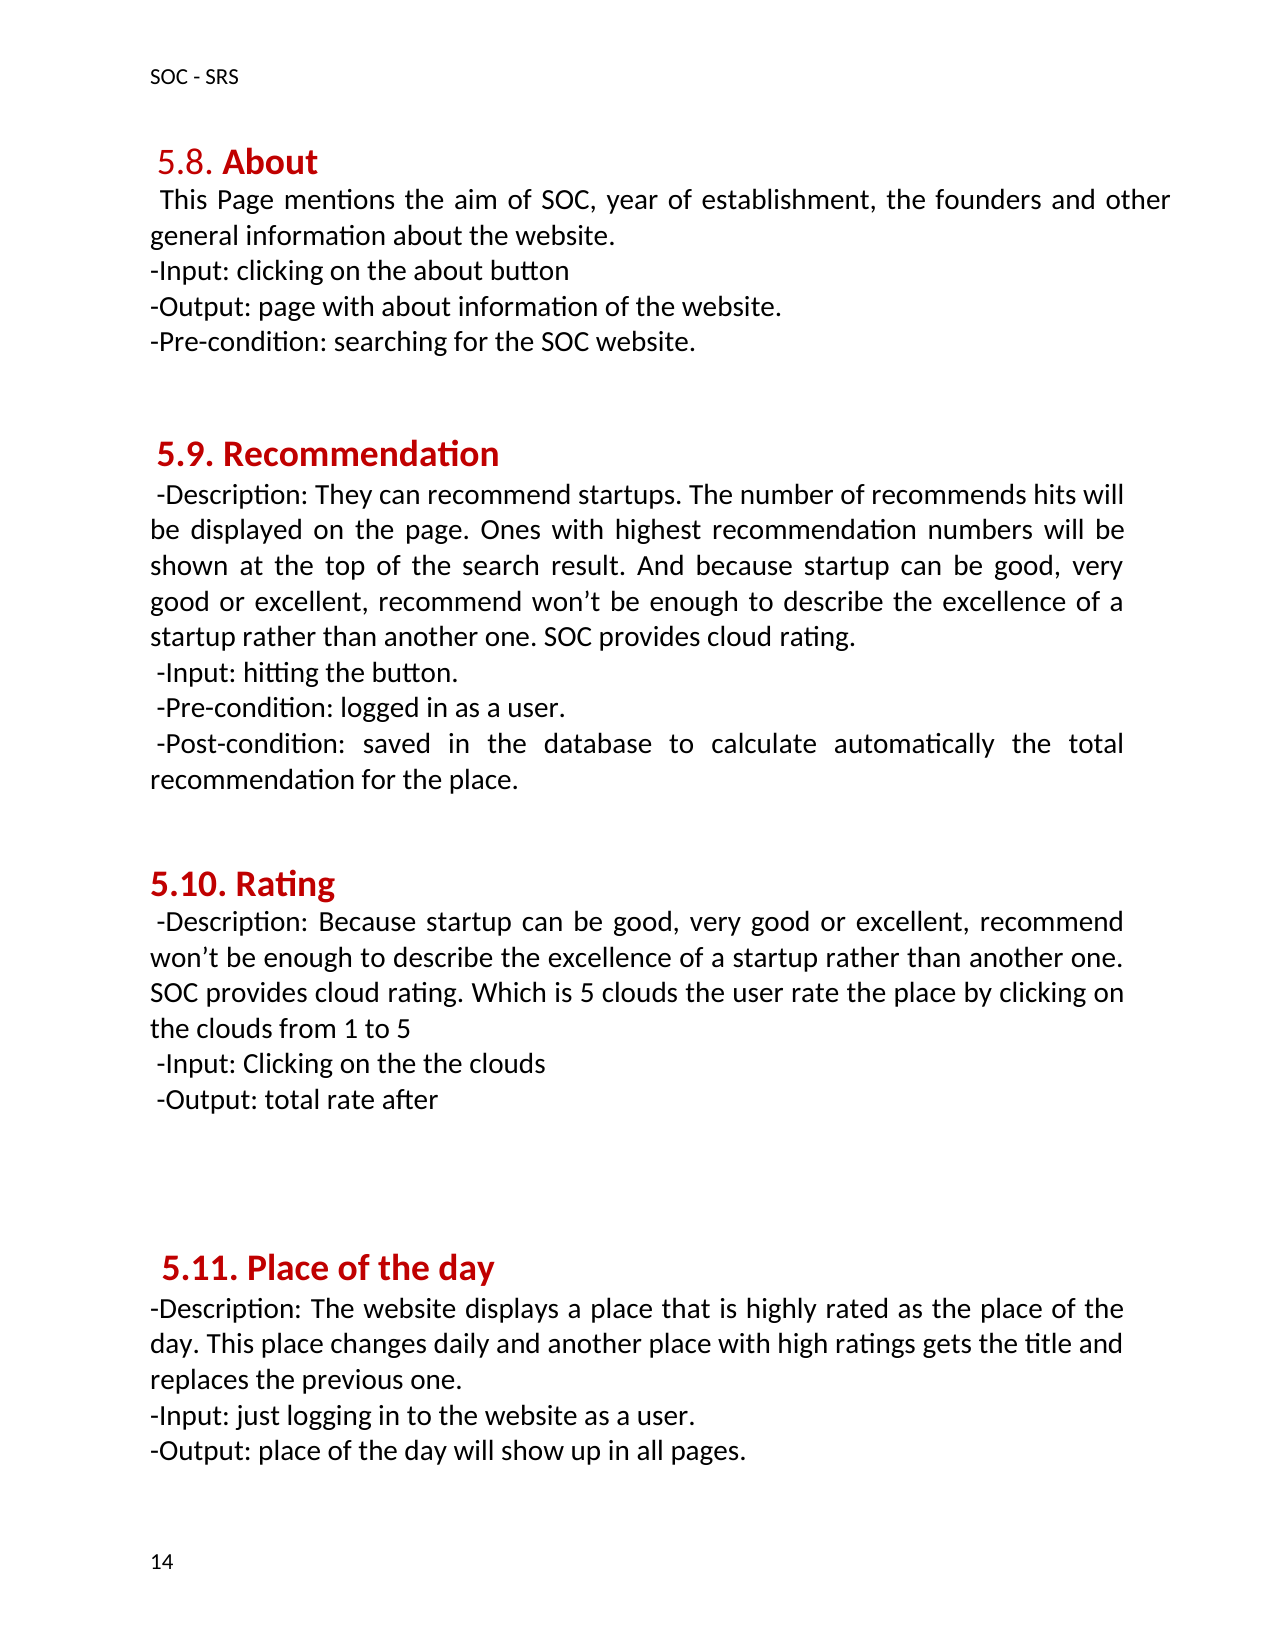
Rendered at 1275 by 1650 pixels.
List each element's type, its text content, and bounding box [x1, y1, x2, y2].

text 5.9. Recommendation [150, 430, 1125, 476]
text -Output: place of the day will show up in all pages. [150, 1432, 1173, 1468]
text -Input: hitting the button. [150, 654, 1125, 689]
text This Page mentions the aim of SOC, year of establishment, the founders and other general information about the website. [150, 181, 1173, 252]
text -Post-condition: saved in the database to calculate automatically the total recommendation for the place. [150, 725, 1125, 796]
text -Description: The website displays a place that is highly rated as the place of the day. This place changes daily and another place with high ratings gets the title and replaces the previous one. [150, 1290, 1125, 1397]
text -Description: They can recommend startups. The number of recommends hits will be displayed on the page. Ones with highest recommendation numbers will be shown at the top of the search result. And because startup can be good, very good or excellent, recommend won’t be enough to describe the excellence of a startup rather than another one. SOC provides cloud rating. [150, 476, 1125, 654]
text 5.10. Rating [150, 868, 1173, 903]
text -Output: page with about information of the website. [150, 288, 1173, 323]
text -Input: clicking on the about button [150, 252, 1173, 288]
text -Pre-condition: logged in as a user. [150, 689, 1125, 725]
text -Output: total rate after [150, 1081, 1125, 1117]
subtitle 5.11. Place of the day [161, 1244, 1173, 1290]
text 5.8. About [150, 146, 1173, 181]
text -Input: Clicking on the the clouds [150, 1046, 1125, 1081]
text -Input: just logging in to the website as a user. [150, 1397, 1173, 1432]
text -Description: Because startup can be good, very good or excellent, recommend won’t be enough to describe the excellence of a startup rather than another one. SOC provides cloud rating. Which is 5 clouds the user rate the place by clicking on the clouds from 1 to 5 [150, 903, 1125, 1046]
text -Pre-condition: searching for the SOC website. [150, 323, 1173, 359]
